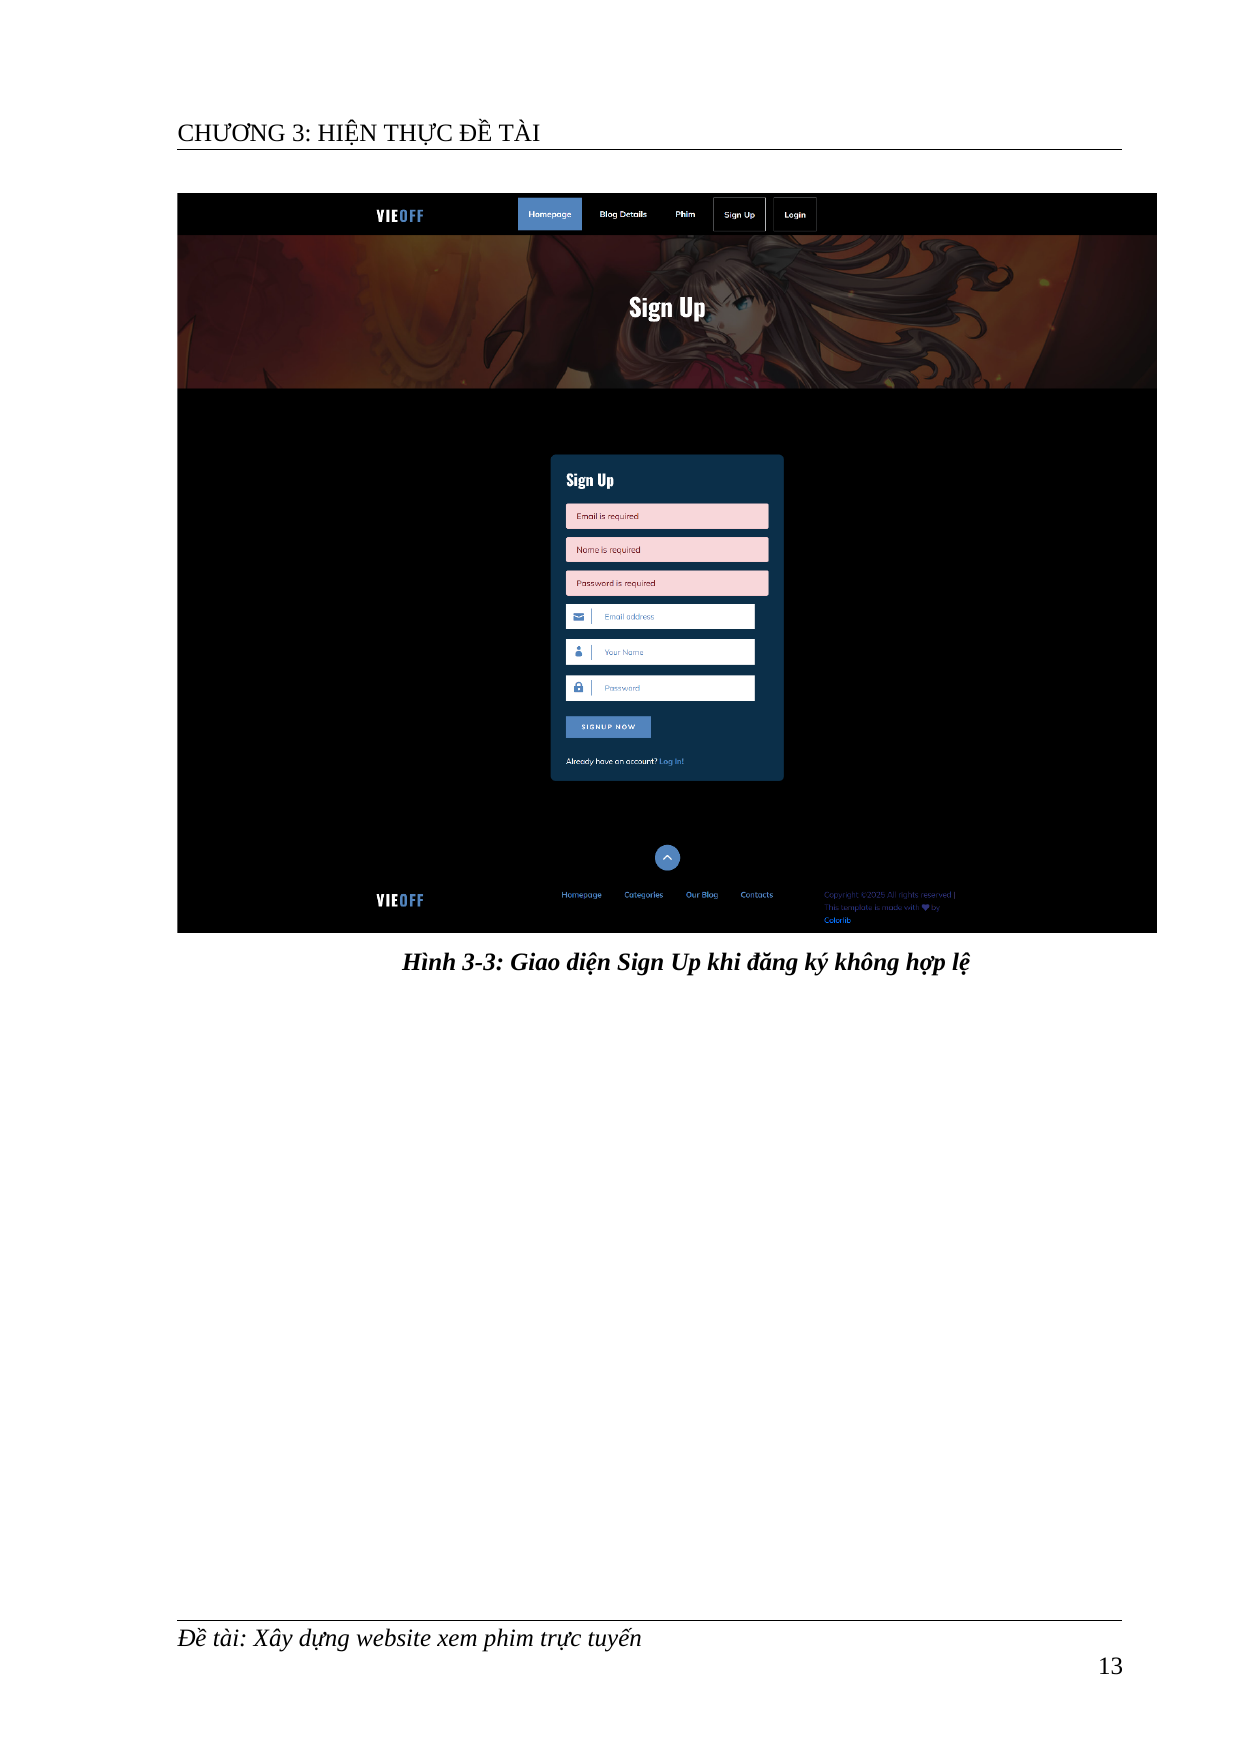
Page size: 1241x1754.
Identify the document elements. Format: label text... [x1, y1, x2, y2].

picture [177, 193, 1157, 933]
text Hình 3-3: Giao diện Sign Up khi đăng ký không hợp lệ [177, 947, 1122, 976]
